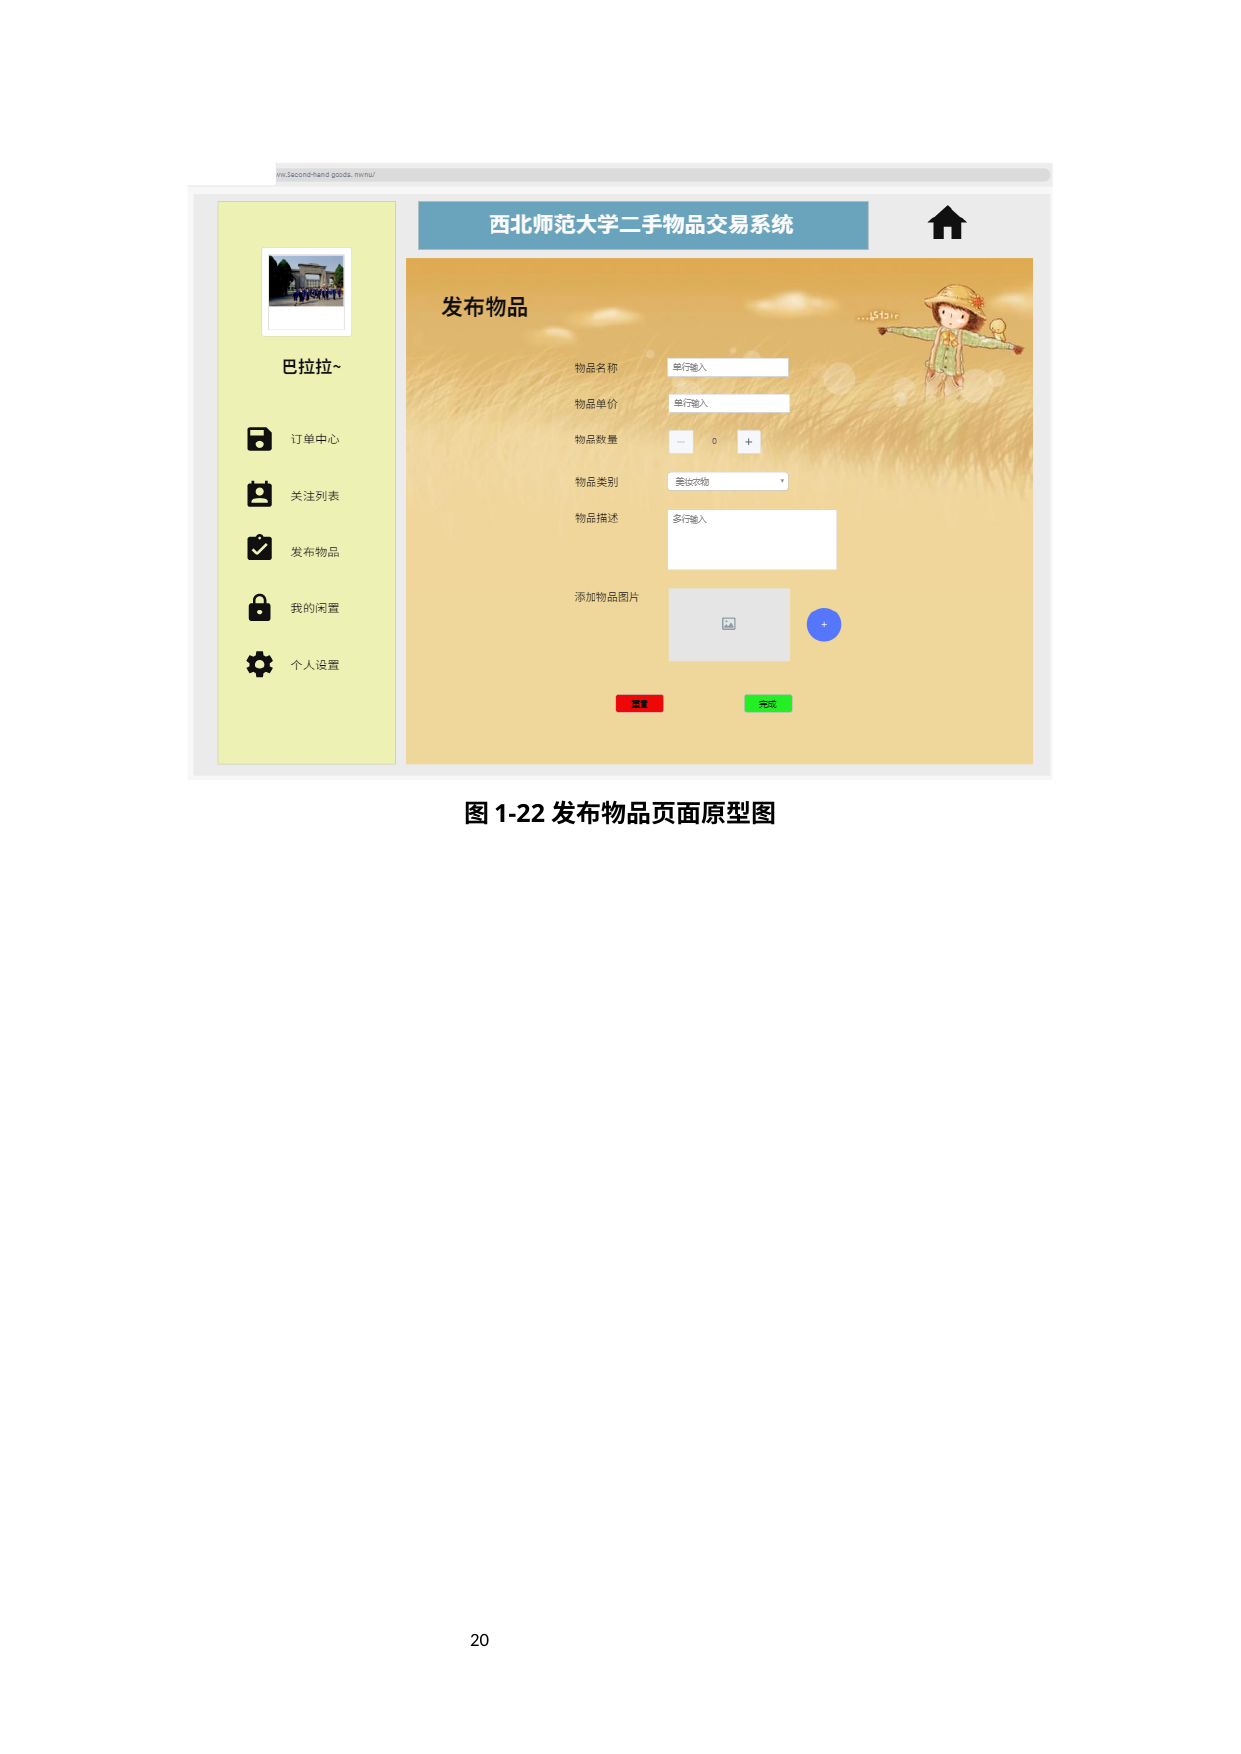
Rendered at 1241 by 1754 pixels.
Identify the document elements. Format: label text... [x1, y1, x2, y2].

picture [187, 162, 1053, 780]
text 图1-22 发布物品页面原型图 [187, 780, 1053, 844]
